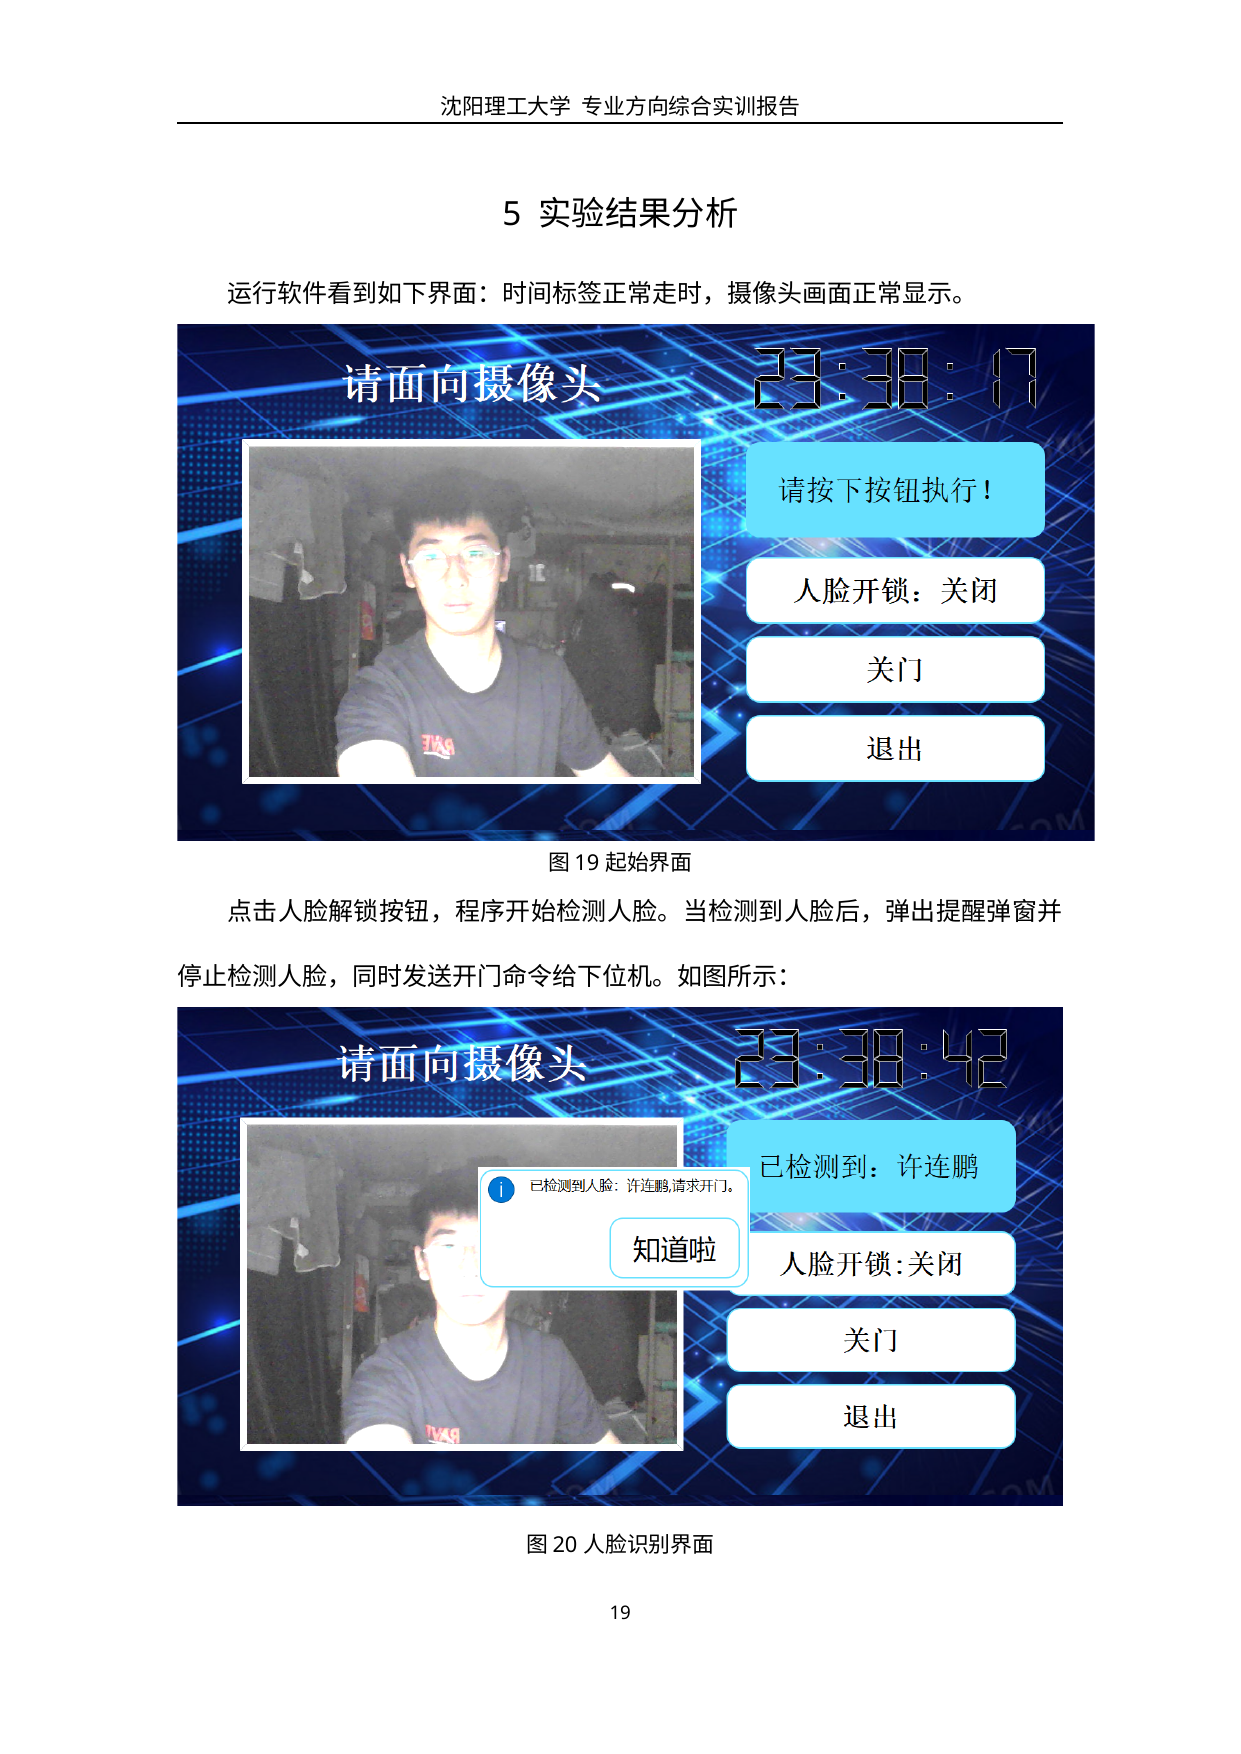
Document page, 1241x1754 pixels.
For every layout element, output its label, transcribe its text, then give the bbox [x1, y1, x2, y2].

text 图19 起始界面 [177, 844, 1063, 877]
picture [177, 324, 1095, 841]
picture [177, 1007, 1063, 1506]
text 5 实验结果分析 [177, 178, 1063, 243]
text 图20 人脸识别界面 [177, 1527, 1063, 1559]
text 点击人脸解锁按钮，程序开始检测人脸。当检测到人脸后，弹出提醒弹窗并停止检测人脸，同时发送开门命令给下位机。如图所示： [177, 877, 1063, 1007]
text 运行软件看到如下界面：时间标签正常走时，摄像头画面正常显示。 [177, 259, 1063, 324]
